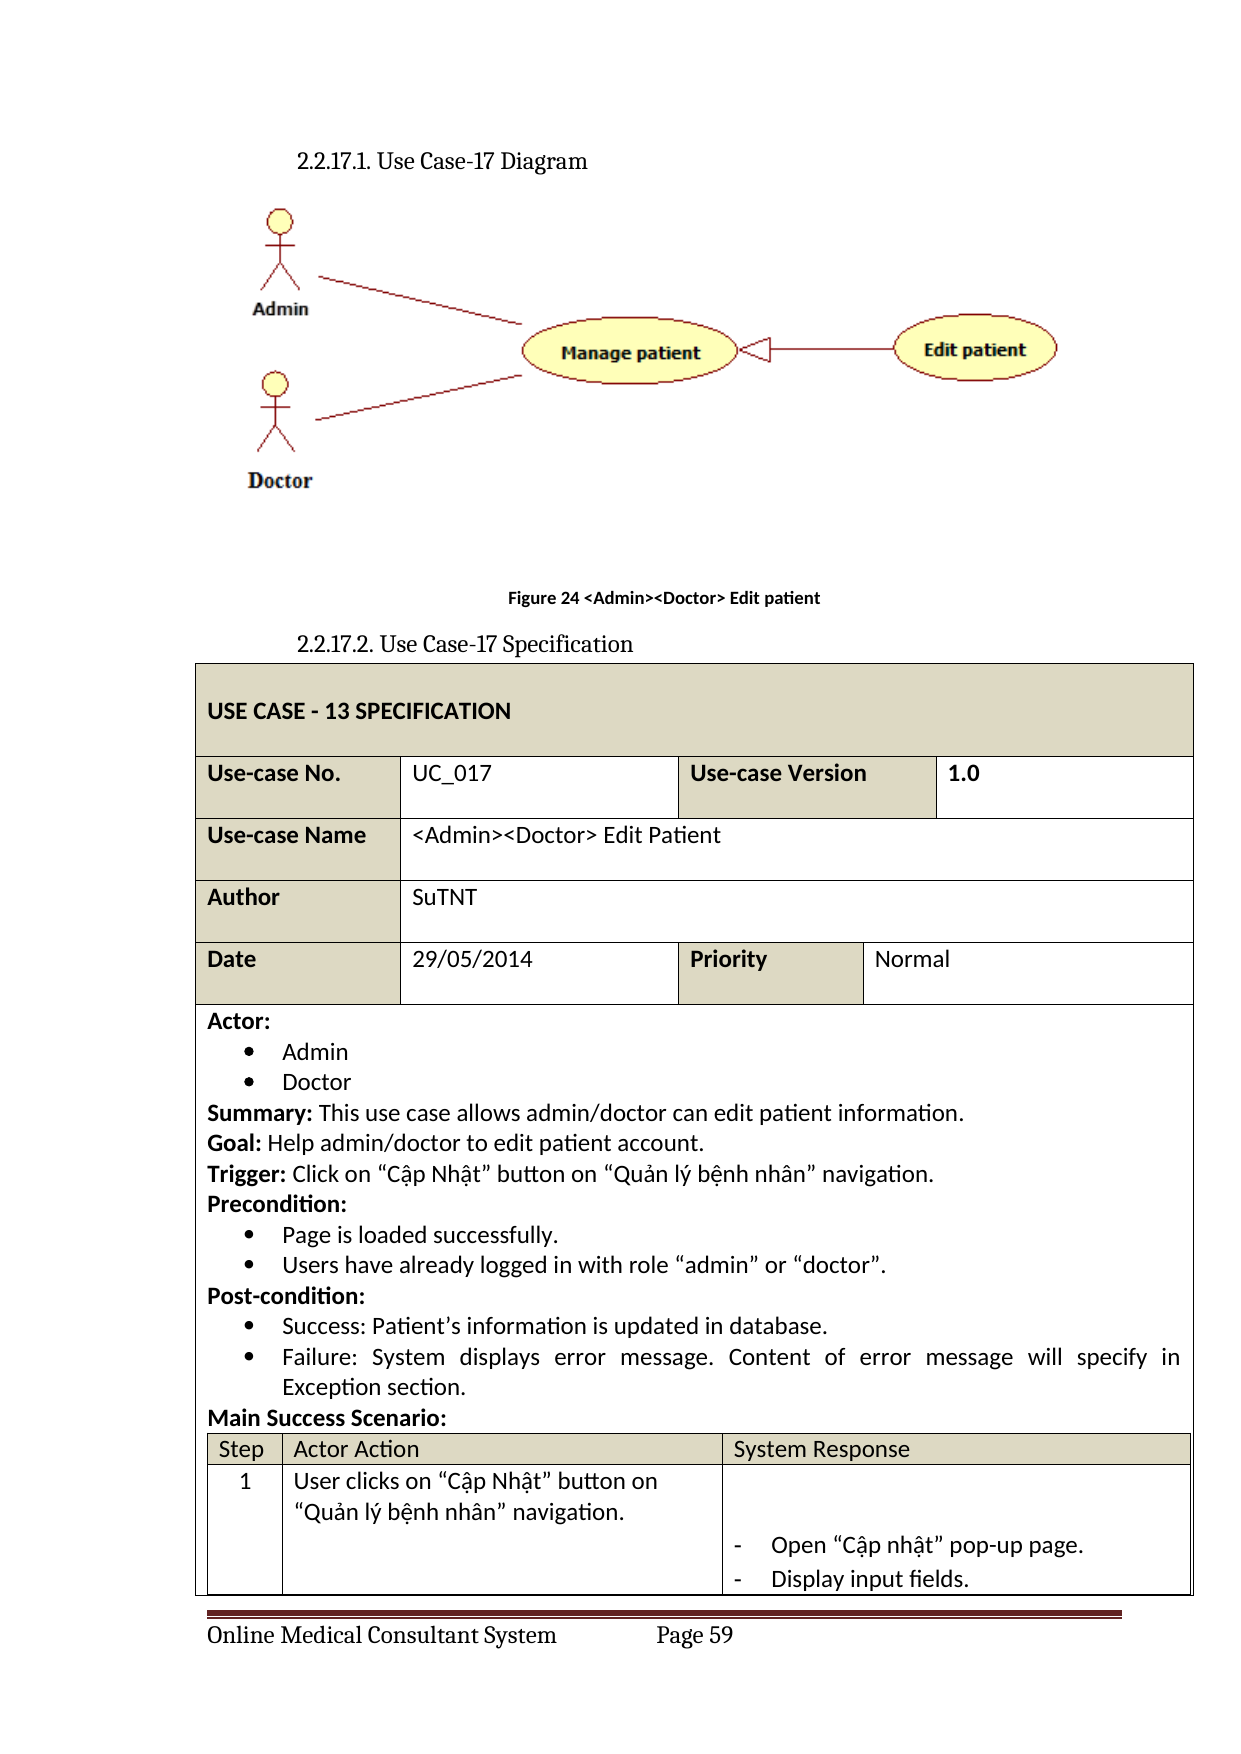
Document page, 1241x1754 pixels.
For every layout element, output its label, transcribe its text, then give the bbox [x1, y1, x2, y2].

table_cell Use-case No. [196, 757, 400, 818]
subtitle Use Case-17 Specification [282, 630, 1122, 659]
text Figure 24 <Admin><Doctor> Edit patient [207, 587, 1122, 609]
table_cell Date [196, 943, 400, 1004]
picture [207, 180, 1128, 562]
table_header USE CASE - 13 SPECIFICATION [196, 664, 1193, 756]
table_cell Use-case Version [679, 757, 936, 818]
table_cell UC_017 [401, 757, 678, 818]
table_cell Priority [679, 943, 863, 1004]
table_cell 1.0 [937, 757, 1193, 818]
table_cell Author [196, 881, 400, 942]
table_cell SuTNT [401, 881, 1193, 942]
table_cell <Admin><Doctor> Edit Patient [401, 819, 1193, 880]
subtitle Use Case-17 Diagram [282, 147, 1122, 176]
table_cell Use-case Name [196, 819, 400, 880]
table_cell Normal [864, 943, 1193, 1004]
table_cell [196, 1005, 1193, 1595]
table_cell 29/05/2014 [401, 943, 678, 1004]
